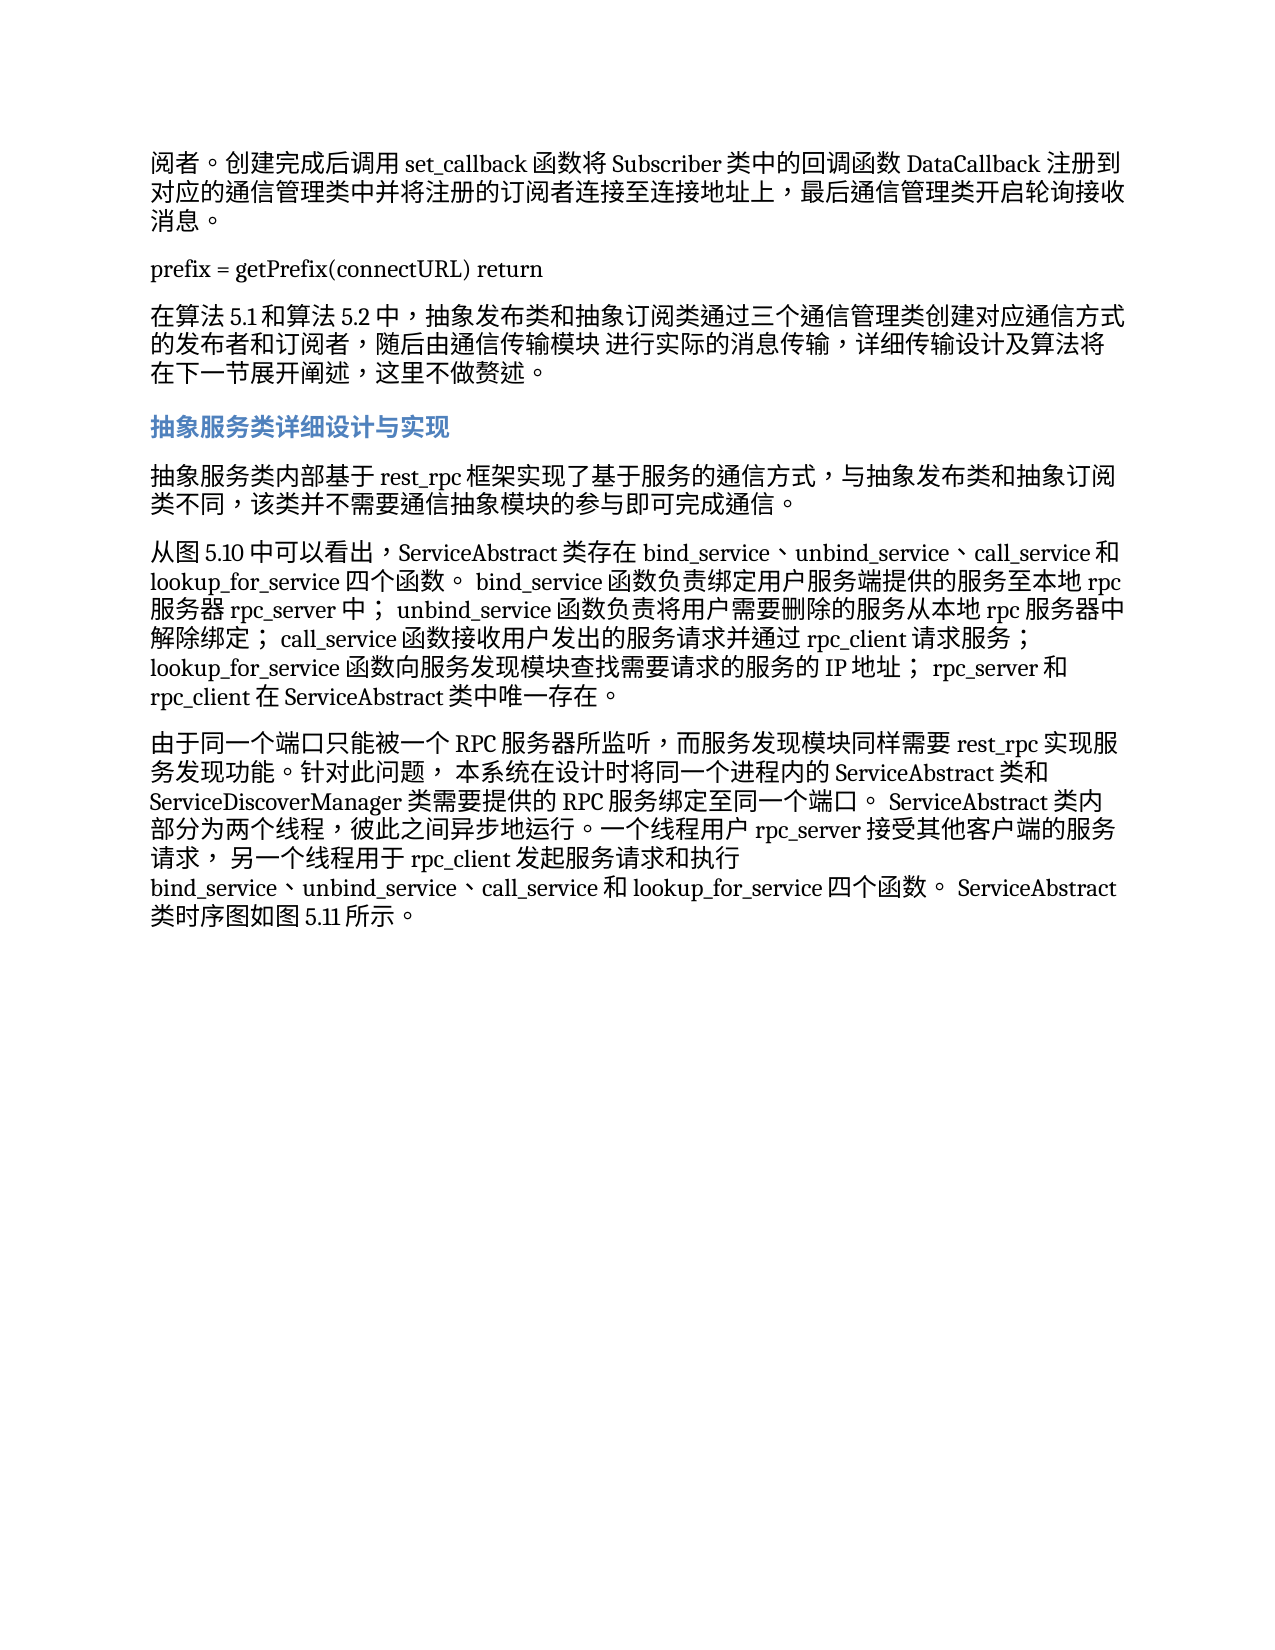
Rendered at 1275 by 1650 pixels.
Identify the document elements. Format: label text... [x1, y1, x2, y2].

subtitle 抽象服务类详细设计与实现 [150, 409, 1125, 444]
text 从图5.10中可以看出，ServiceAbstract类存在bind_service、unbind_service、call_service和lookup_for_service四个函数。 bind_service函数负责绑定用户服务端提供的服务至本地rpc服务器rpc_server中； unbind_service函数负责将用户需要删除的服务从本地rpc服务器中解除绑定； call_service函数接收用户发出的服务请求并通过rpc_client请求服务； lookup_for_service函数向服务发现模块查找需要请求的服务的IP地址； rpc_server和rpc_client在ServiceAbstract类中唯一存在。 [150, 539, 1125, 711]
text prefix = getPrefix(connectURL) return [150, 255, 1125, 284]
text 在算法5.1和算法5.2中，抽象发布类和抽象订阅类通过三个通信管理类创建对应通信方式的发布者和订阅者，随后由通信传输模块 进行实际的消息传输，详细传输设计及算法将在下一节展开阐述，这里不做赘述。 [150, 302, 1125, 389]
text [150, 150, 1125, 236]
text 由于同一个端口只能被一个RPC服务器所监听，而服务发现模块同样需要rest_rpc实现服务发现功能。针对此问题， 本系统在设计时将同一个进程内的ServiceAbstract类和ServiceDiscoverManager类需要提供的RPC服务绑定至同一个端口。 ServiceAbstract类内部分为两个线程，彼此之间异步地运行。一个线程用户rpc_server接受其他客户端的服务请求， 另一个线程用于rpc_client发起服务请求和执行bind_service、unbind_service、call_service和lookup_for_service四个函数。 ServiceAbstract类时序图如图5.11所示。 [150, 730, 1125, 931]
text 抽象服务类内部基于rest_rpc框架实现了基于服务的通信方式，与抽象发布类和抽象订阅类不同，该类并不需要通信抽象模块的参与即可完成通信。 [150, 462, 1125, 520]
